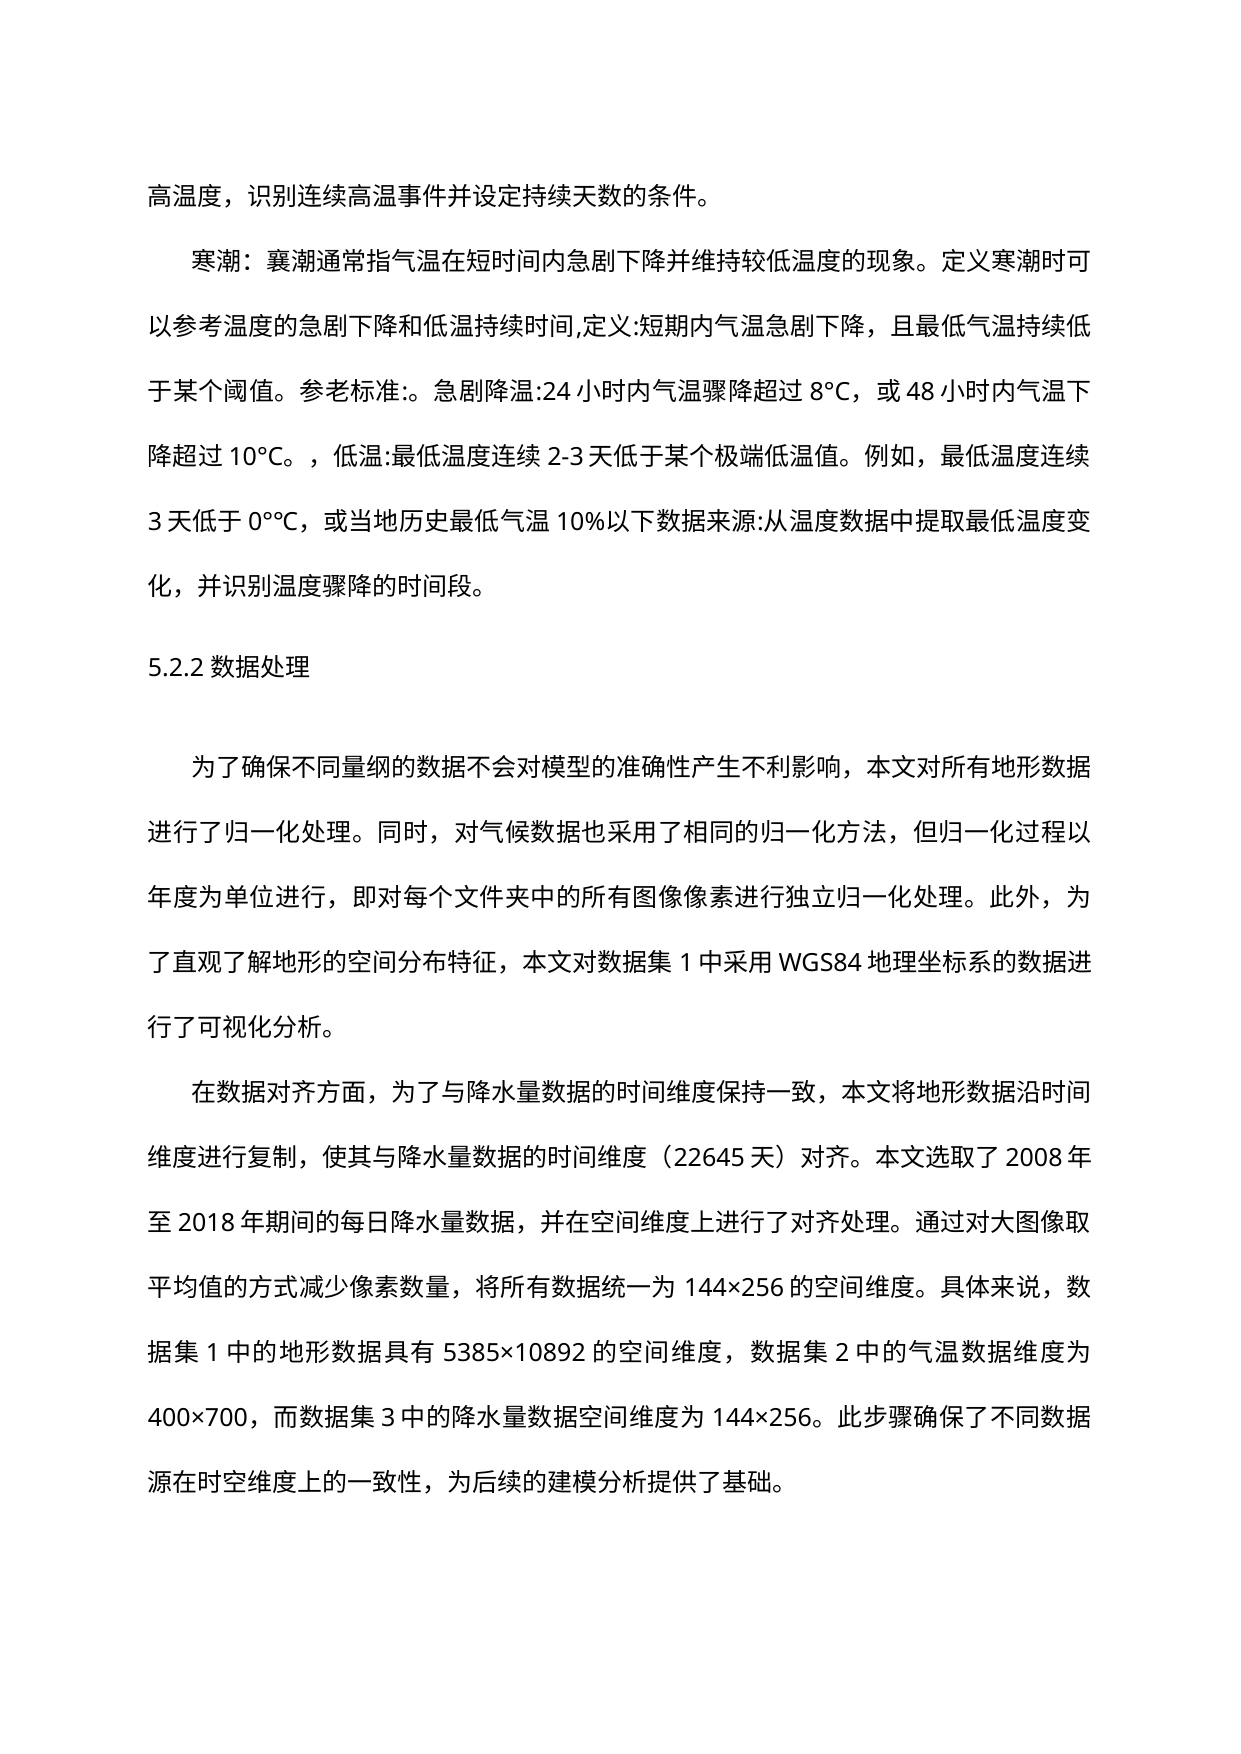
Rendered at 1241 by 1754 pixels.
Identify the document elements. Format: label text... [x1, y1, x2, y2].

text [148, 162, 1092, 227]
text 5.2.2 数据处理 [148, 633, 1092, 698]
text 为了确保不同量纲的数据不会对模型的准确性产生不利影响，本文对所有地形数据进行了归一化处理。同时，对气候数据也采用了相同的归一化方法，但归一化过程以年度为单位进行，即对每个文件夹中的所有图像像素进行独立归一化处理。此外，为了直观了解地形的空间分布特征，本文对数据集1中采用WGS84地理坐标系的数据进行了可视化分析。 [148, 733, 1092, 1058]
text 在数据对齐方面，为了与降水量数据的时间维度保持一致，本文将地形数据沿时间维度进行复制，使其与降水量数据的时间维度（22645天）对齐。本文选取了2008年至2018年期间的每日降水量数据，并在空间维度上进行了对齐处理。通过对大图像取平均值的方式减少像素数量，将所有数据统一为144×256的空间维度。具体来说，数据集1中的地形数据具有5385×10892的空间维度，数据集2中的气温数据维度为400×700，而数据集3中的降水量数据空间维度为144×256。此步骤确保了不同数据源在时空维度上的一致性，为后续的建模分析提供了基础。 [148, 1058, 1092, 1513]
text 寒潮：襄潮通常指气温在短时间内急剧下降并维持较低温度的现象。定义寒潮时可以参考温度的急剧下降和低温持续时间,定义:短期内气温急剧下降，且最低气温持续低于某个阈值。参老标准:。急剧降温:24小时内气温骤降超过8°C，或48小时内气温下降超过10°C。，低温:最低温度连续2-3天低于某个极端低温值。例如，最低温度连续3天低于0°℃，或当地历史最低气温10%以下数据来源:从温度数据中提取最低温度变化，并识别温度骤降的时间段。 [148, 227, 1092, 617]
